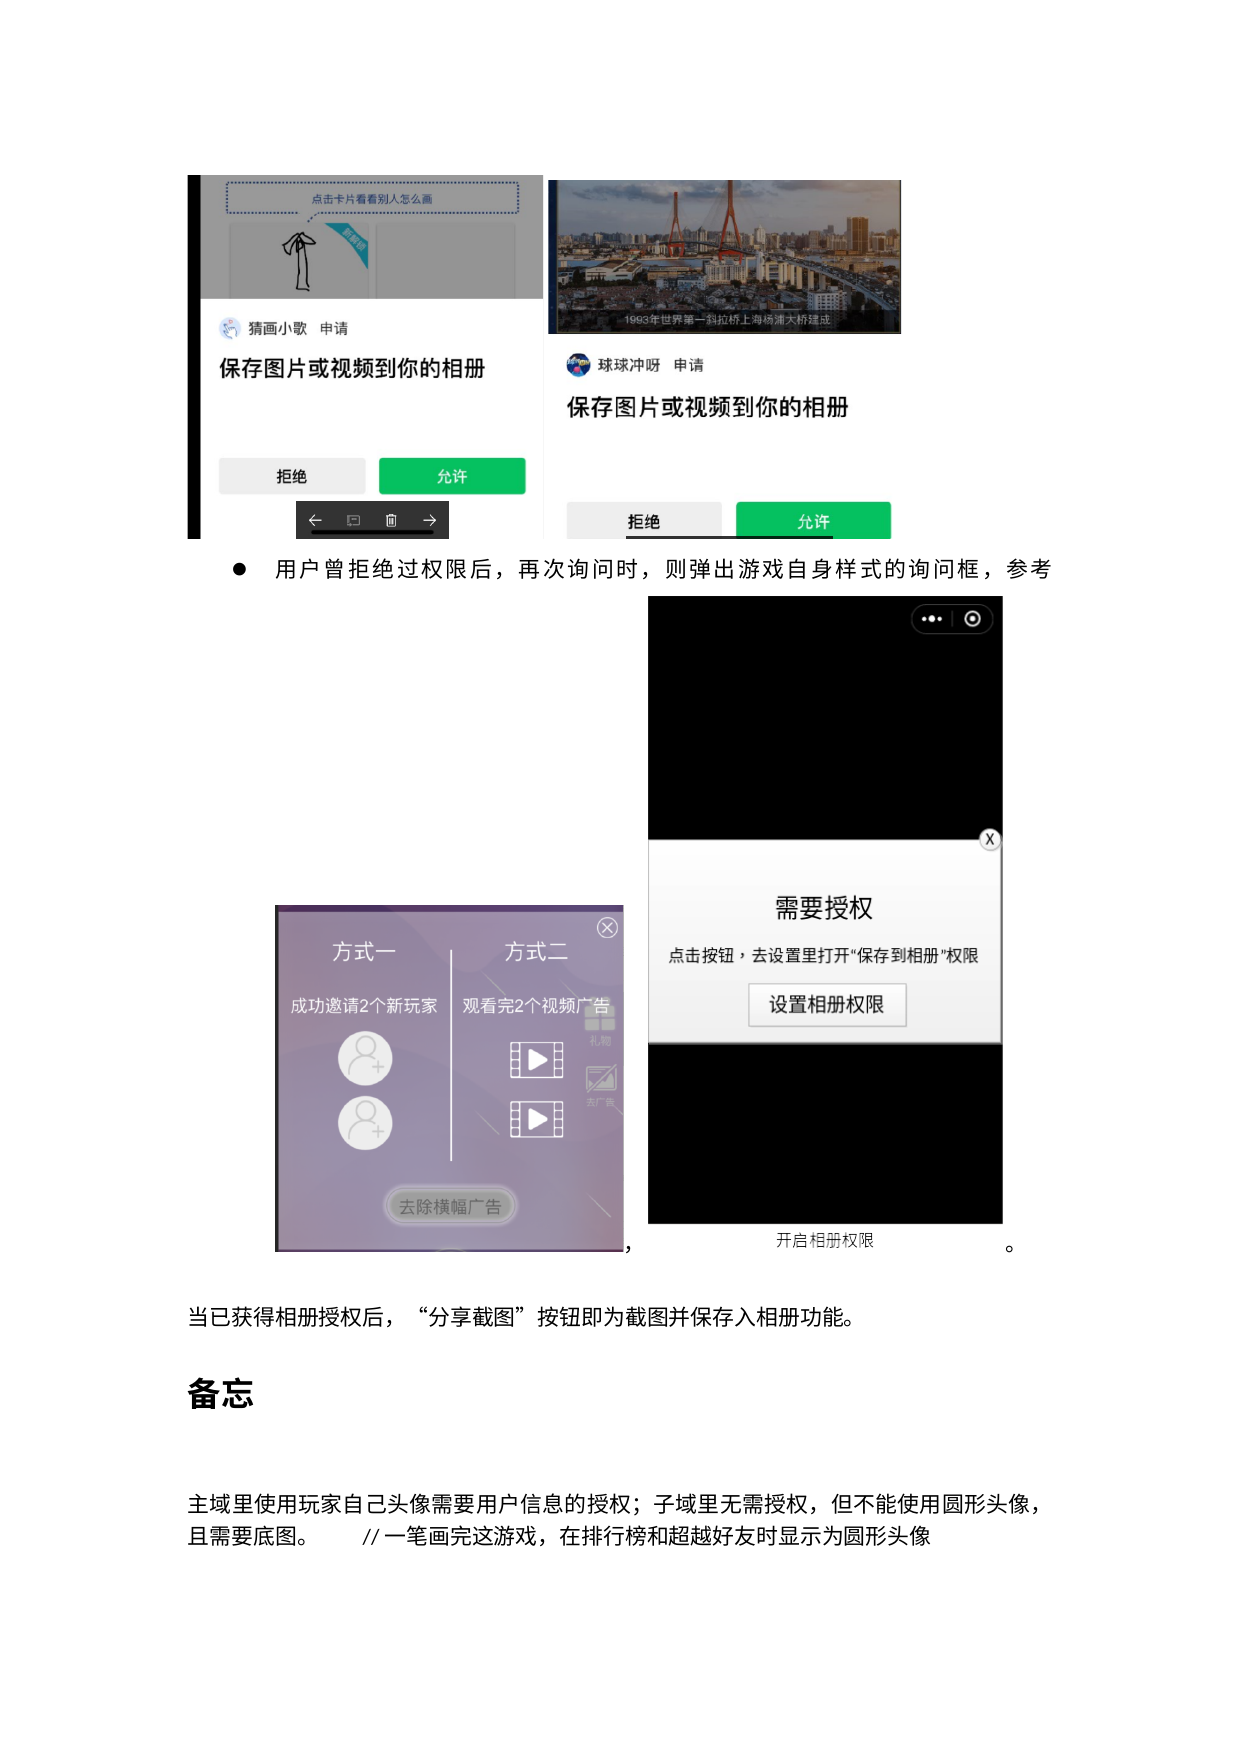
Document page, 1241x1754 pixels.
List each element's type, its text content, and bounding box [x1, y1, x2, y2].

picture [275, 905, 624, 1252]
list 用户曾拒绝过权限后，再次询问时，则弹出游戏自身样式的询问框，参考，。 [231, 552, 1053, 1267]
picture [548, 180, 902, 539]
picture [187, 175, 544, 539]
text 主域里使用玩家自己头像需要用户信息的授权；子域里无需授权，但不能使用圆形头像，且需要底图。 // 一笔画完这游戏，在排行榜和超越好友时显示为圆形头像 [187, 1486, 1053, 1551]
subtitle 备忘 [187, 1359, 1053, 1424]
text 当已获得相册授权后，“分享截图”按钮即为截图并保存入相册功能。 [187, 1299, 1053, 1332]
